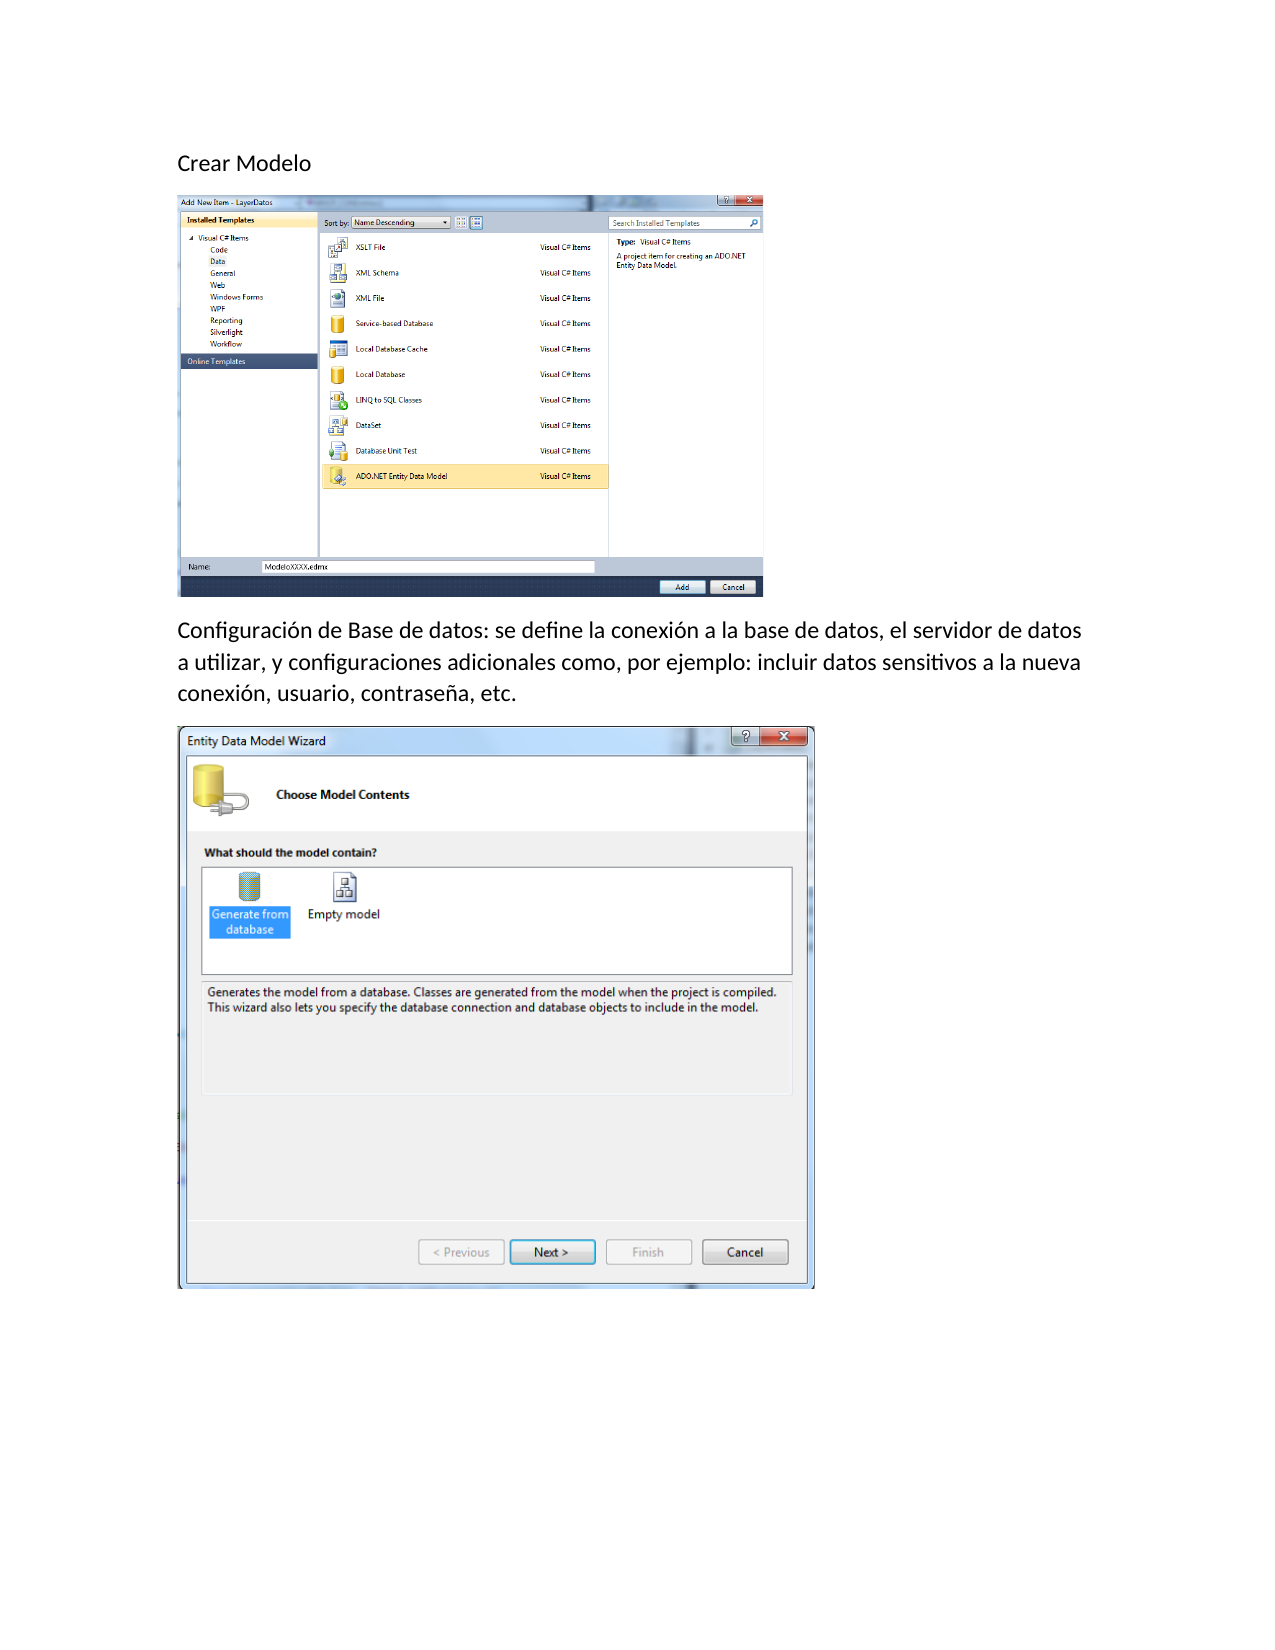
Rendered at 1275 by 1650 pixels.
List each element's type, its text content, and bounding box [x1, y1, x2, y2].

text Configuración de Base de datos: se define la conexión a la base de datos, el servidor de datos a utilizar, y configuraciones adicionales como, por ejemplo: incluir datos sensitivos a la nueva conexión, usuario, contraseña, etc. [177, 615, 1098, 707]
text Crear Modelo [177, 148, 1098, 177]
